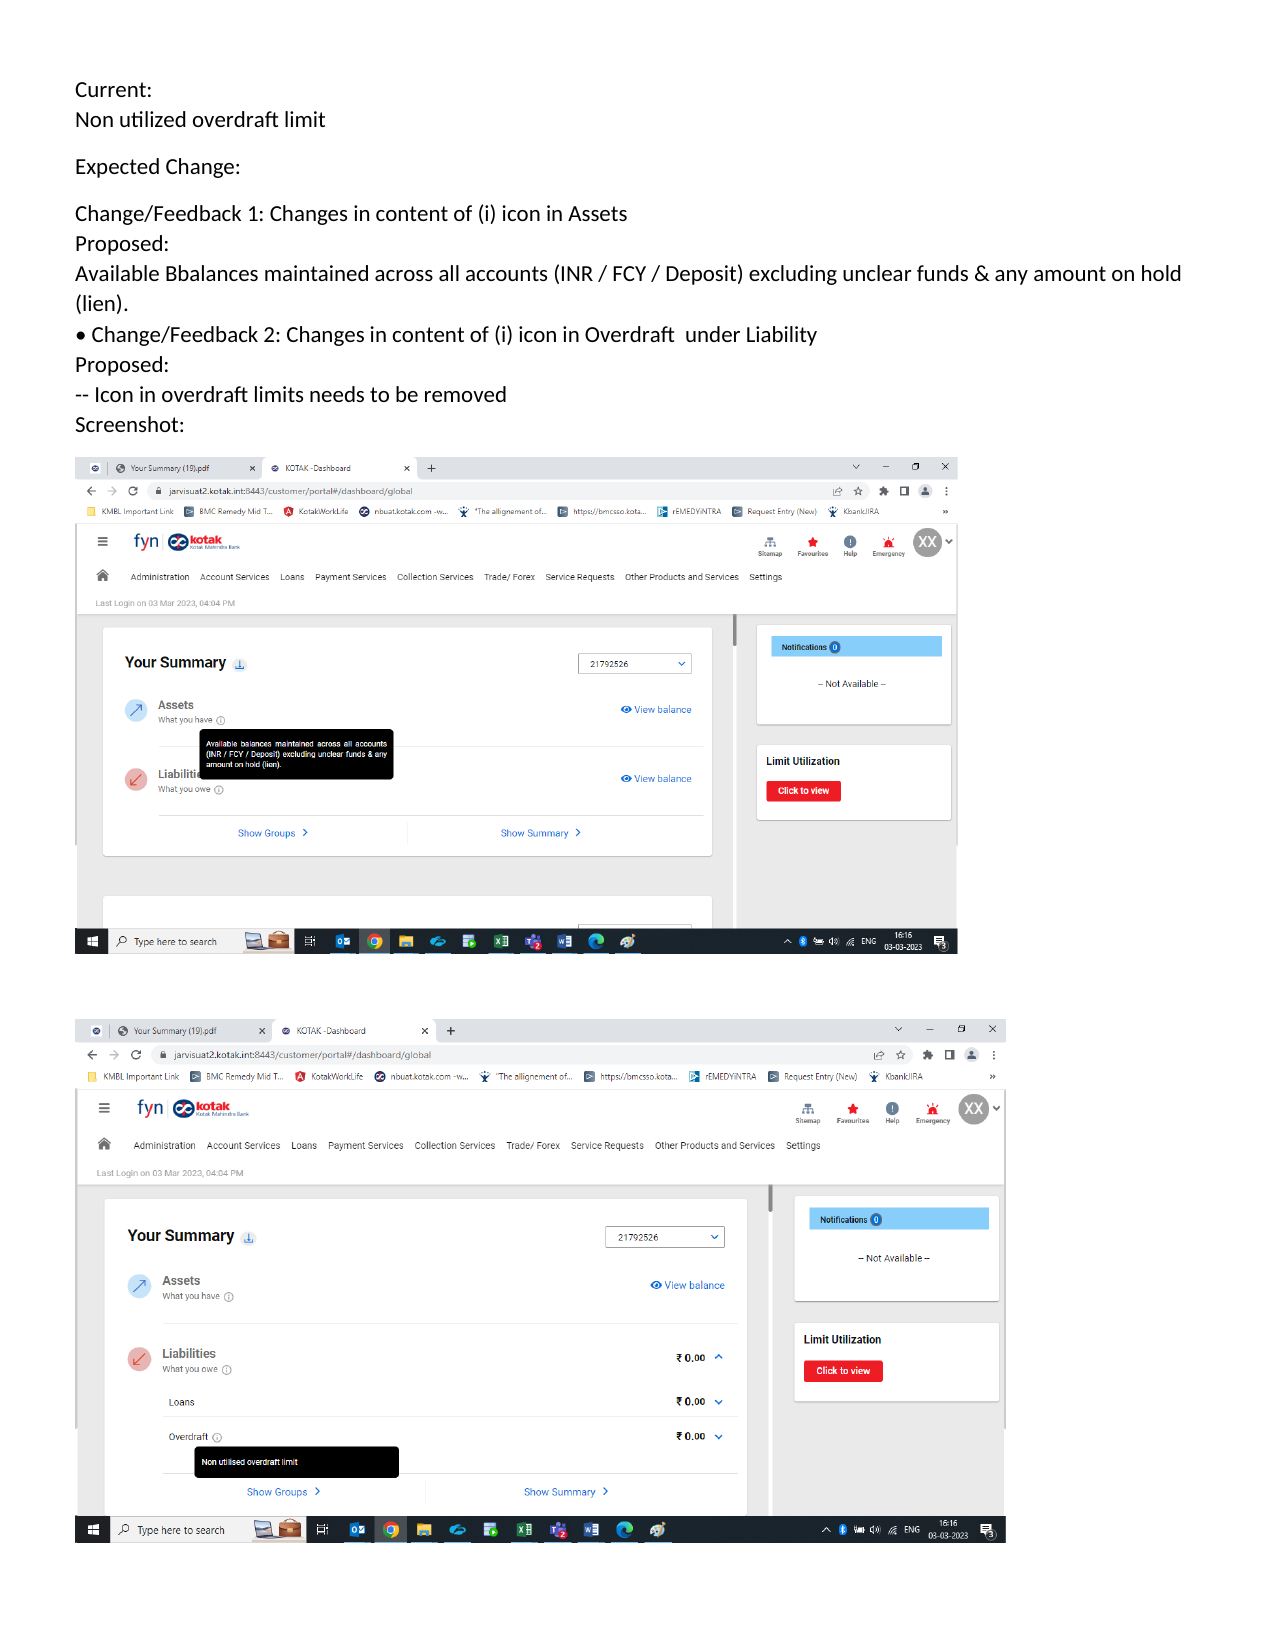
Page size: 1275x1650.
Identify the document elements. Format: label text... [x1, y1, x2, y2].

text Change/Feedback 1: Changes in content of (i) icon in Assets Proposed: Available Bbalances maintained across all accounts (INR / FCY / Deposit) excluding unclear funds & any amount on hold (lien). • Change/Feedback 2: Changes in content of (i) icon in Overdraft under Liability Proposed: -- Icon in overdraft limits needs to be removed Screenshot: [75, 199, 1200, 438]
picture [75, 1019, 1006, 1543]
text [75, 75, 1200, 133]
text Expected Change: [75, 152, 1200, 180]
picture [75, 457, 958, 954]
